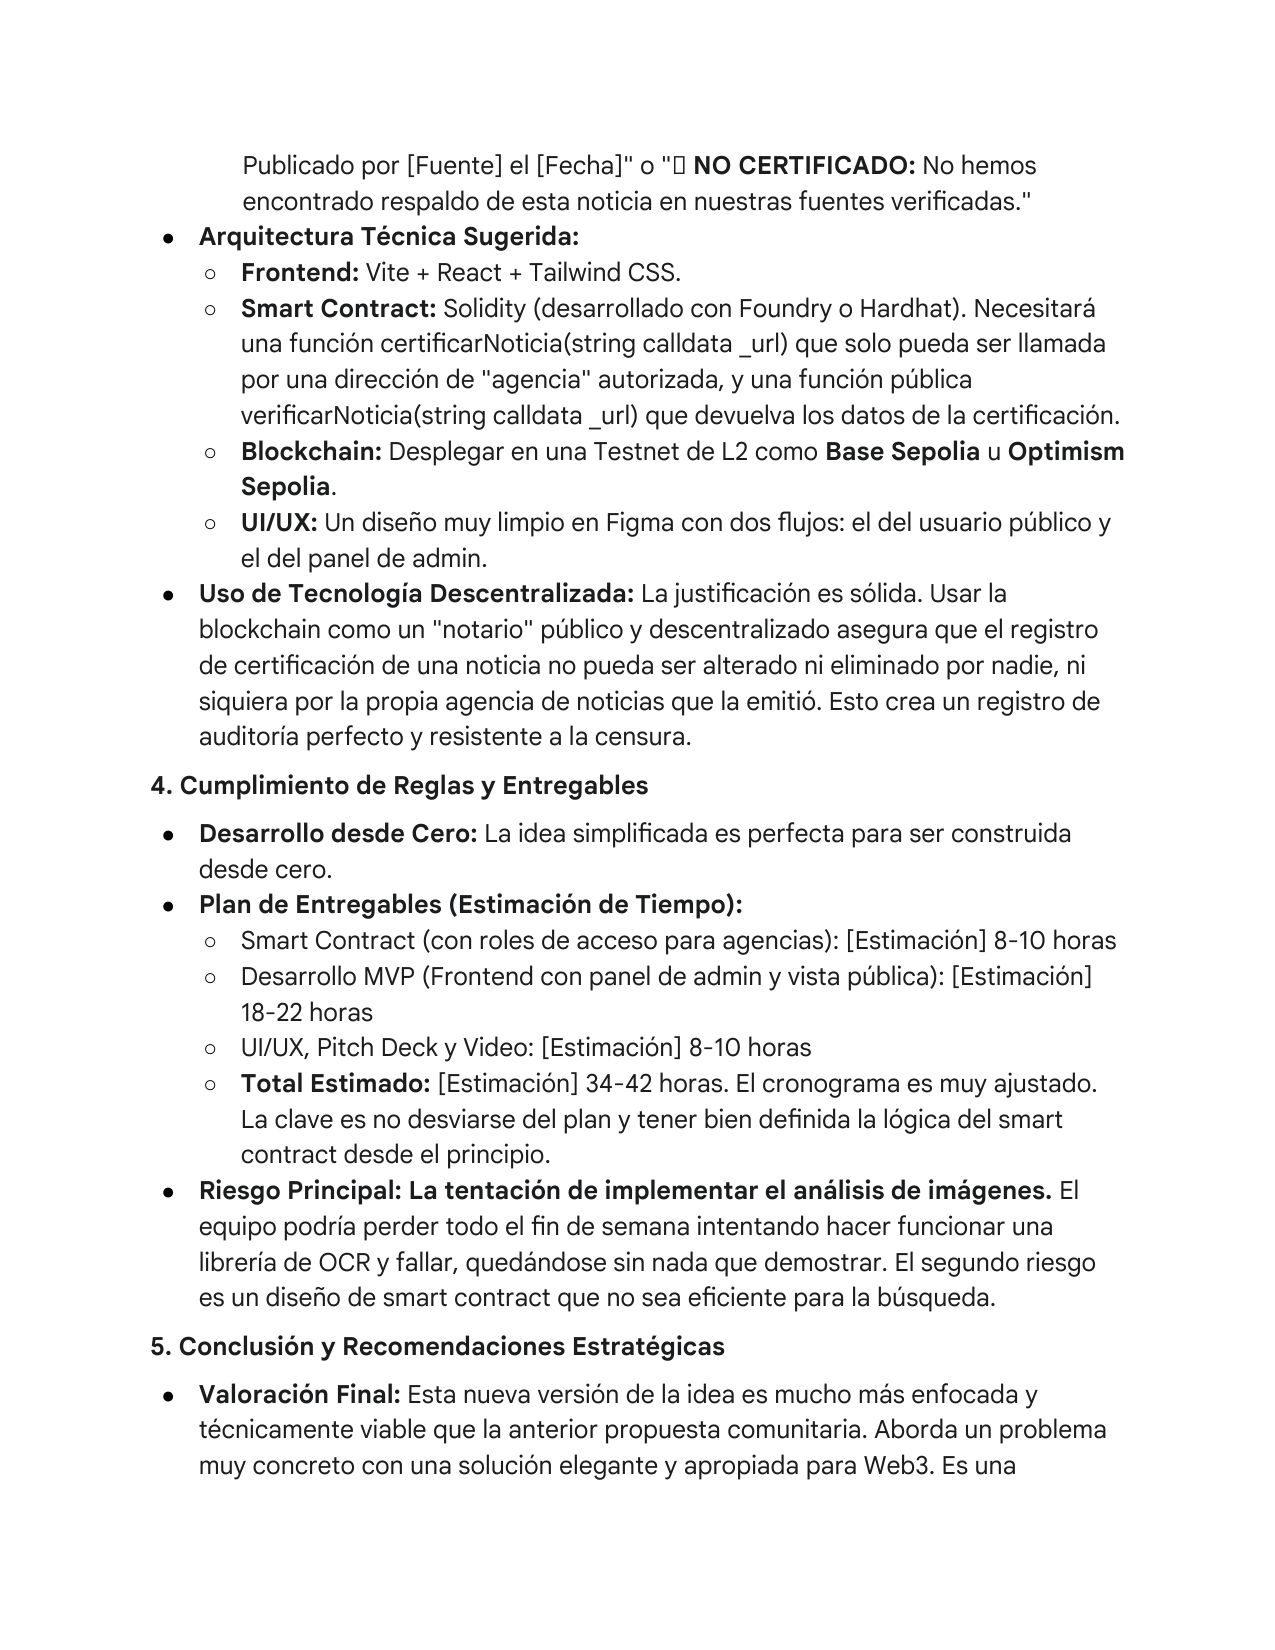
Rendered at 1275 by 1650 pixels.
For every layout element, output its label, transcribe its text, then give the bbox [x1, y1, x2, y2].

list Plan de Entregables (Estimación de Tiempo): [161, 889, 1125, 921]
list UI/UX, Pitch Deck y Video: [Estimación] 8-10 horas [203, 1032, 1125, 1064]
list Blockchain: Desplegar en una Testnet de L2 como Base Sepolia u Optimism Sepolia. [203, 436, 1125, 503]
list Desarrollo desde Cero: La idea simplificada es perfecta para ser construida desde cero. [161, 818, 1125, 885]
list Total Estimado: [Estimación] 34-42 horas. El cronograma es muy ajustado. La clave es no desviarse del plan y tener bien definida la lógica del smart contract desde el principio. [203, 1068, 1125, 1171]
list Frontend: Vite + React + Tailwind CSS. [203, 257, 1125, 288]
list Smart Contract (con roles de acceso para agencias): [Estimación] 8-10 horas [203, 925, 1125, 957]
list Riesgo Principal: La tentación de implementar el análisis de imágenes. El equipo podría perder todo el fin de semana intentando hacer funcionar una librería de OCR y fallar, quedándose sin nada que demostrar. El segundo riesgo es un diseño de smart contract que no sea eficiente para la búsqueda. [161, 1175, 1125, 1314]
list Smart Contract: Solidity (desarrollado con Foundry o Hardhat). Necesitará una función certificarNoticia(string calldata _url) que solo pueda ser llamada por una dirección de "agencia" autorizada, y una función pública verificarNoticia(string calldata _url) que devuelva los datos de la certificación. [203, 293, 1125, 431]
list Arquitectura Técnica Sugerida: [161, 221, 1125, 253]
list UI/UX: Un diseño muy limpio en Figma con dos flujos: el del usuario público y el del panel de admin. [203, 507, 1125, 574]
text 5. Conclusión y Recomendaciones Estratégicas [150, 1331, 1125, 1362]
list Desarrollo MVP (Frontend con panel de admin y vista pública): [Estimación] 18-22 horas [203, 961, 1125, 1028]
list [205, 150, 1125, 217]
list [161, 1379, 1125, 1482]
list Uso de Tecnología Descentralizada: La justificación es sólida. Usar la blockchain como un "notario" público y descentralizado asegura que el registro de certificación de una noticia no pueda ser alterado ni eliminado por nadie, ni siquiera por la propia agencia de noticias que la emitió. Esto crea un registro de auditoría perfecto y resistente a la censura. [161, 579, 1125, 753]
text 4. Cumplimiento de Reglas y Entregables [150, 770, 1125, 801]
